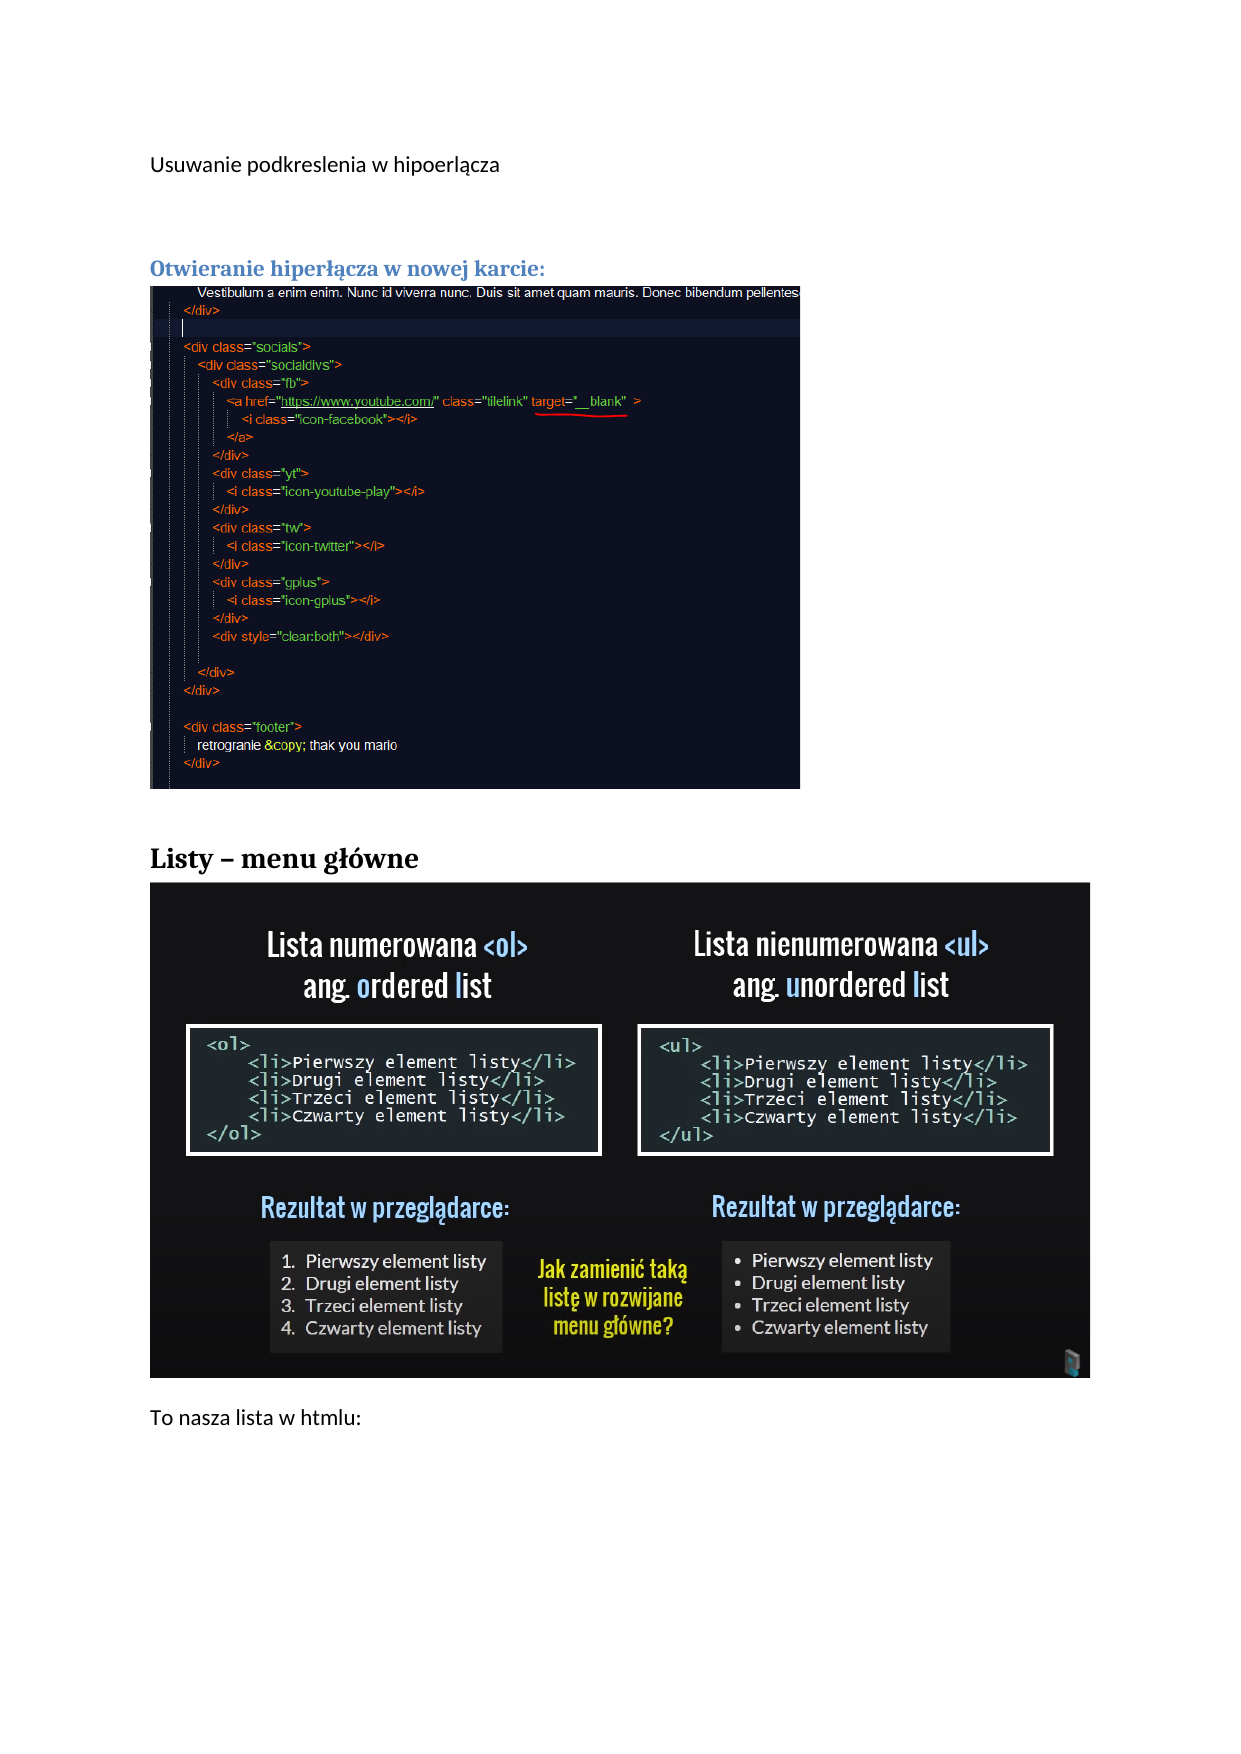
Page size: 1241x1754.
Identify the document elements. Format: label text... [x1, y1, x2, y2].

text Usuwanie podkreslenia w hipoerlącza [150, 150, 1090, 178]
subtitle Listy – menu główne [150, 842, 1090, 876]
picture [150, 881, 1091, 1378]
subtitle Otwieranie hiperłącza w nowej karcie: [150, 256, 1090, 282]
picture [150, 286, 800, 789]
text To nasza lista w htmlu: [150, 1403, 1090, 1431]
